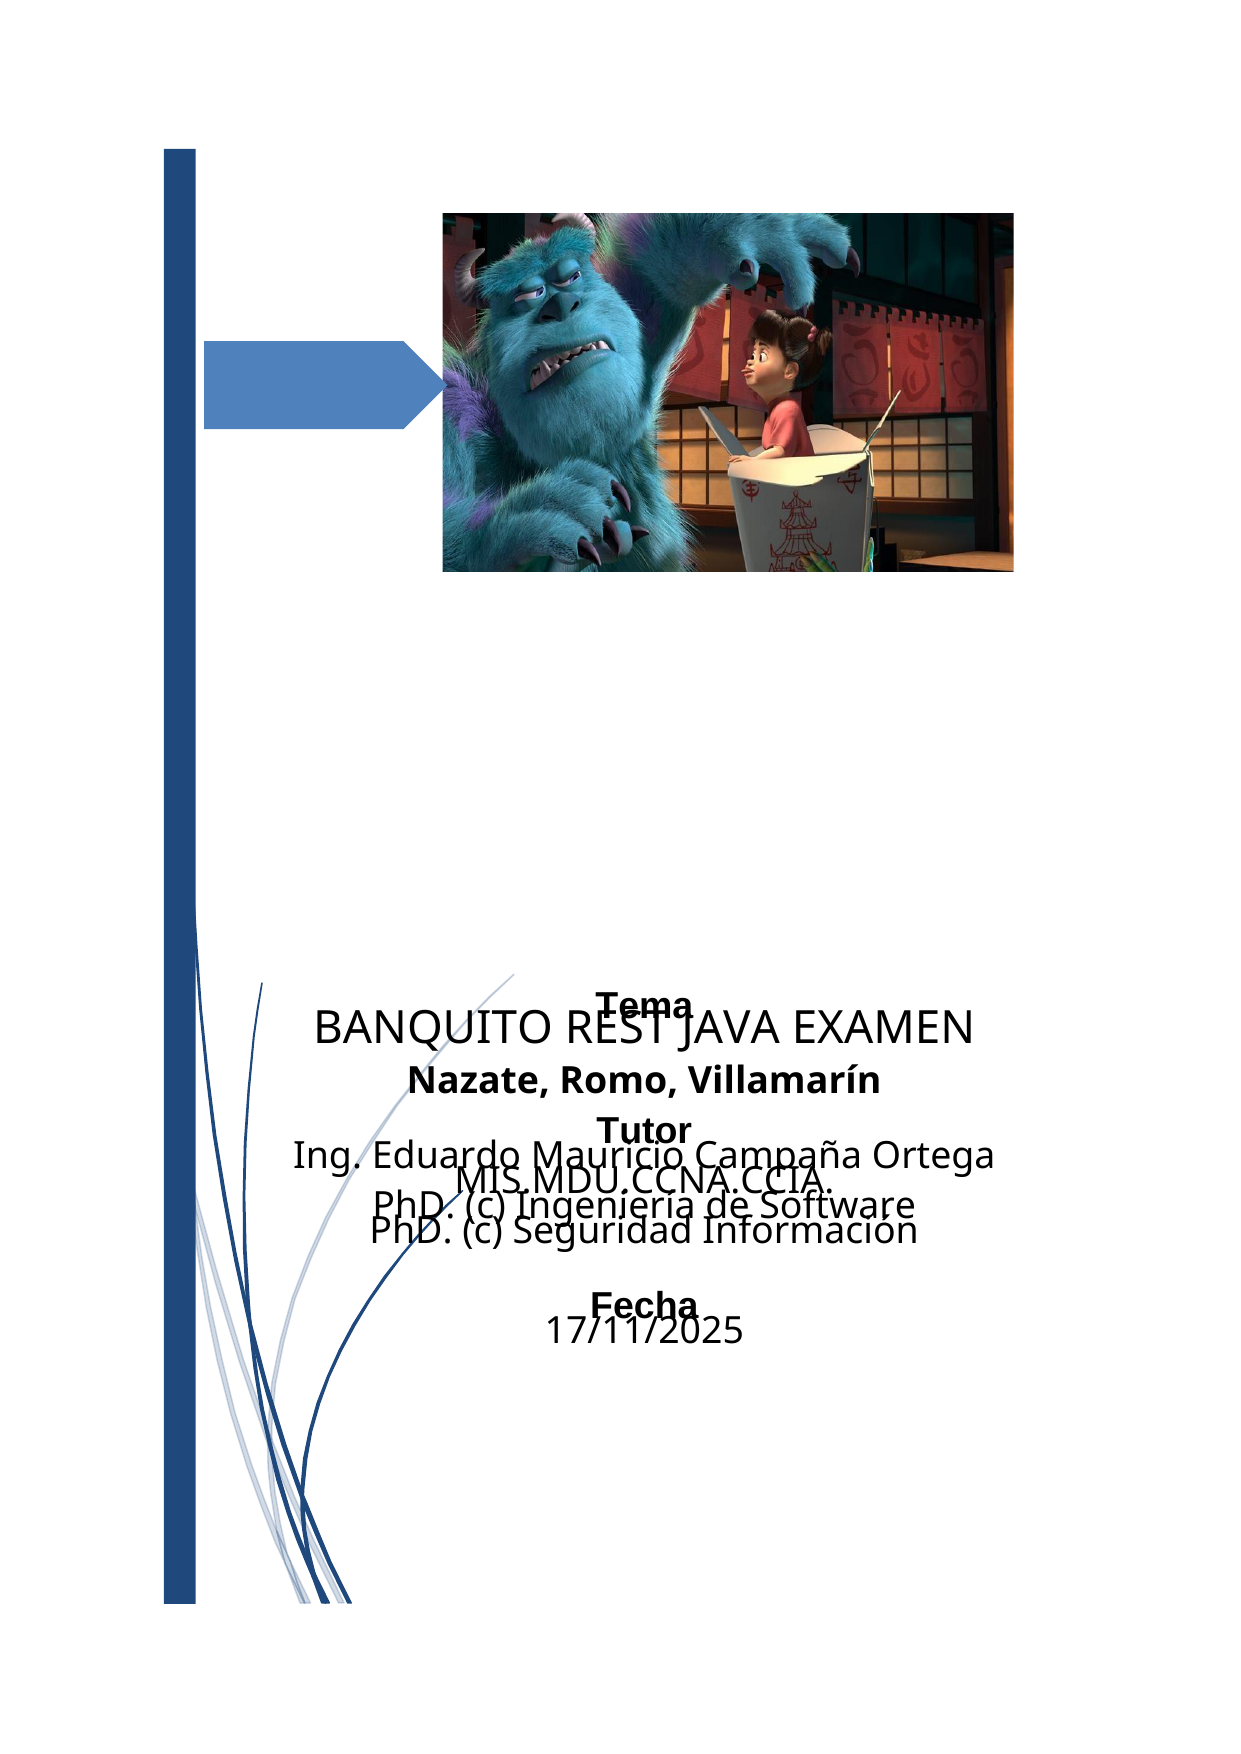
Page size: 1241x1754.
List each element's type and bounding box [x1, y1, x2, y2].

picture [442, 213, 1014, 572]
